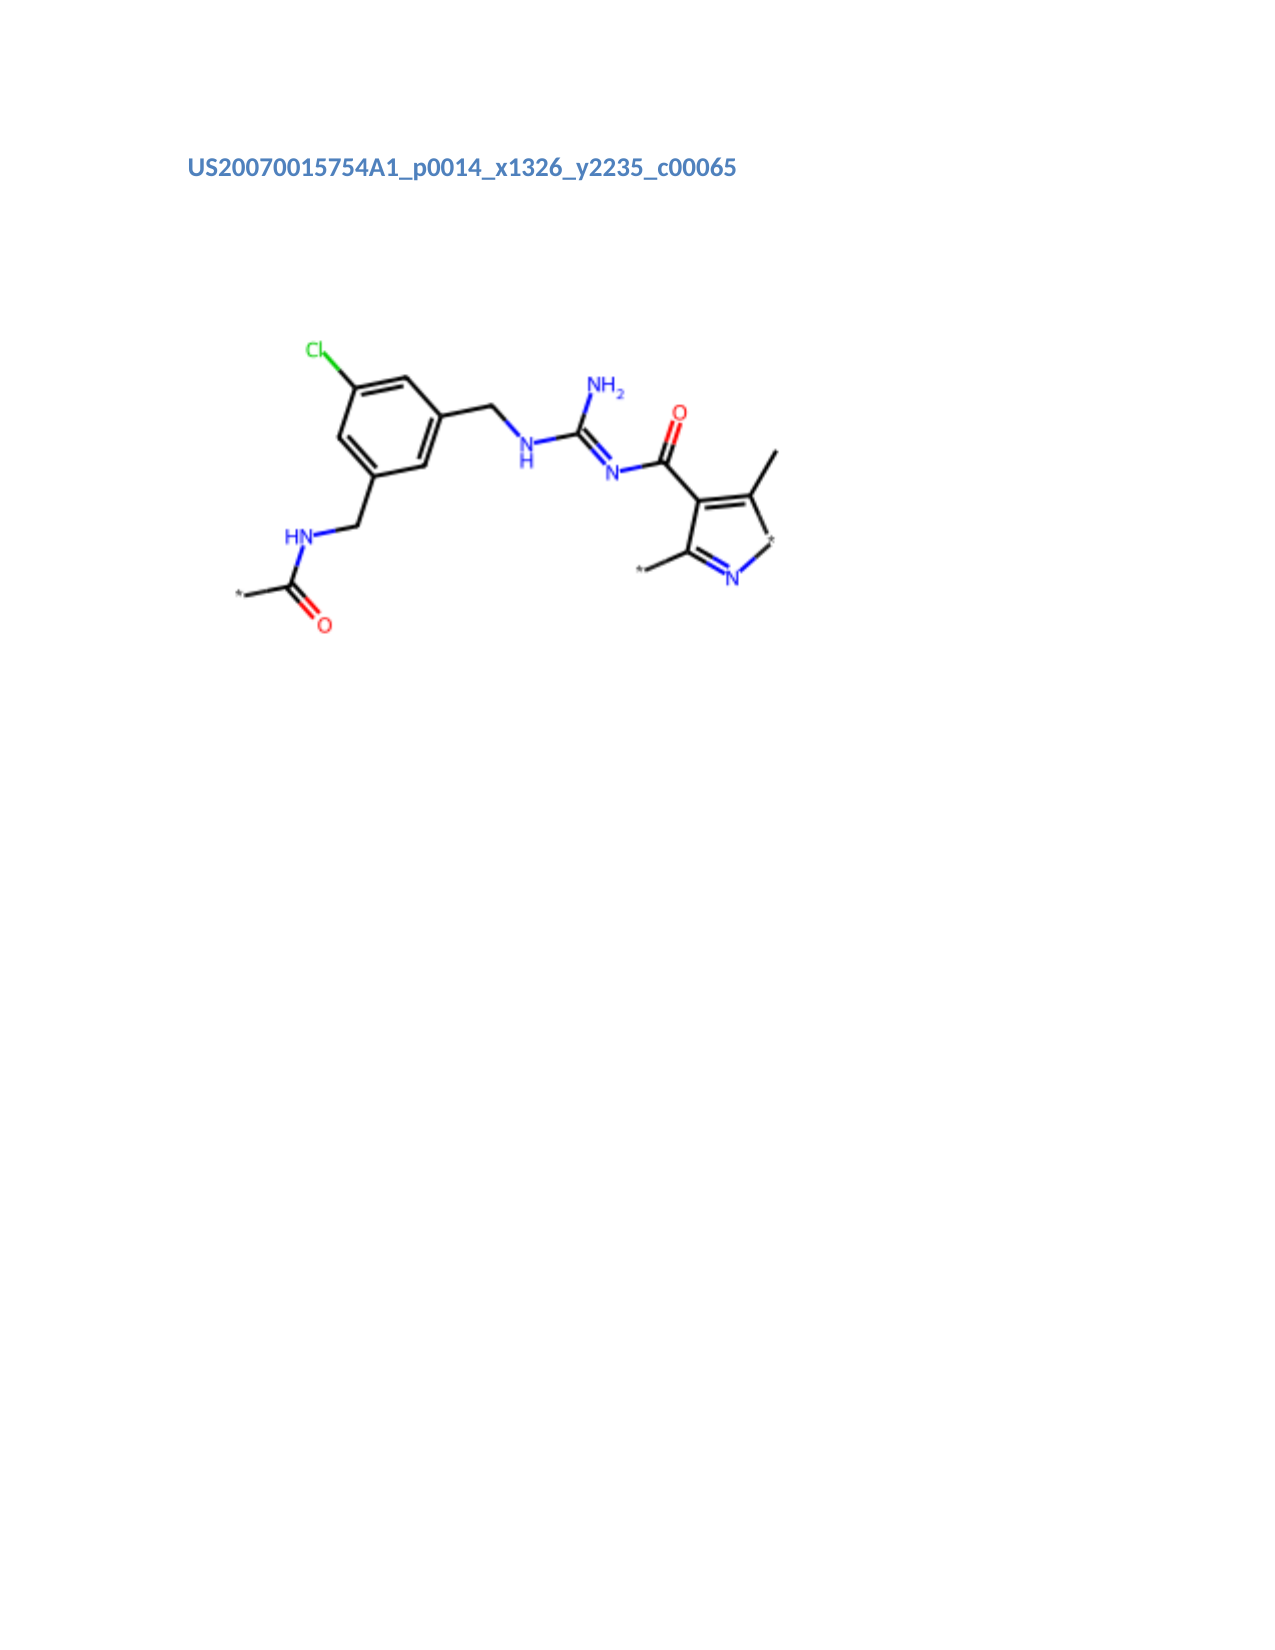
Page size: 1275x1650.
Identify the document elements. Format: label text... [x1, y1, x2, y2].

subtitle US20070015754A1_p0014_x1326_y2235_c00065 [187, 150, 1087, 183]
picture [206, 187, 807, 788]
